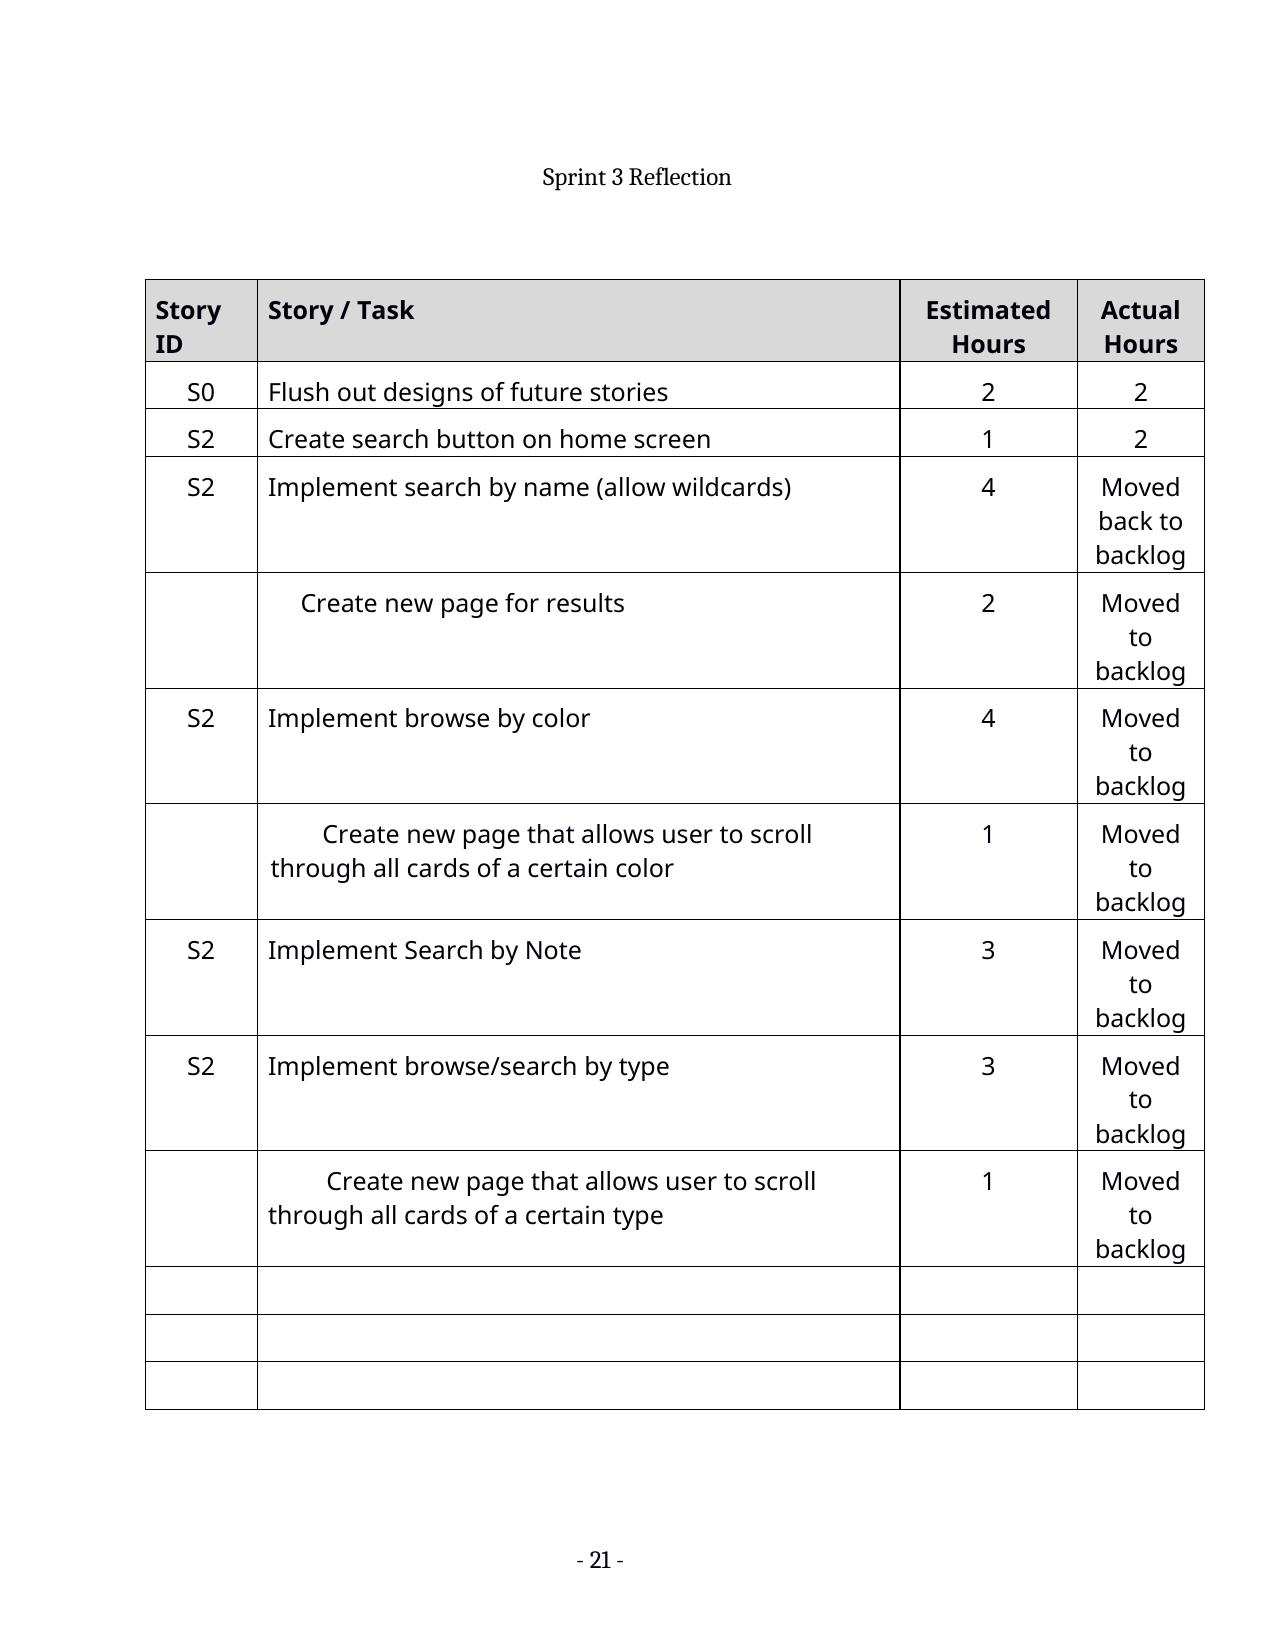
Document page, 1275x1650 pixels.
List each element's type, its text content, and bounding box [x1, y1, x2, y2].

table_cell 2 [901, 362, 1077, 408]
table_cell [1078, 1267, 1204, 1314]
table_cell 2 [1078, 409, 1204, 456]
table_cell Implement browse/search by type [258, 1036, 899, 1150]
table_cell Implement browse by color [258, 689, 899, 803]
table_cell 2 [1078, 362, 1204, 408]
table_cell [146, 573, 257, 687]
table_cell Create new page that allows user to scroll through all cards of a certain type [258, 1151, 899, 1266]
table_cell [1078, 1362, 1204, 1409]
table_cell 1 [901, 409, 1077, 456]
table_cell Moved back to backlog [1078, 457, 1204, 572]
table_cell S0 [146, 362, 257, 408]
table_cell 4 [901, 689, 1077, 803]
table_cell [258, 1315, 899, 1361]
table_cell Create new page for results [258, 573, 899, 687]
table_cell Moved to backlog [1078, 689, 1204, 803]
table_cell Implement search by name (allow wildcards) [258, 457, 899, 572]
table_cell 1 [901, 804, 1077, 919]
table_cell 1 [901, 1151, 1077, 1266]
table_header Story / Task [258, 280, 899, 361]
table_cell [146, 804, 257, 919]
table_cell S2 [146, 689, 257, 803]
table_cell 2 [901, 573, 1077, 687]
table_cell [1078, 1315, 1204, 1361]
table_cell Create new page that allows user to scroll through all cards of a certain color [258, 804, 899, 919]
table_cell [258, 1267, 899, 1314]
table_cell 3 [901, 920, 1077, 1034]
table_cell Create search button on home screen [258, 409, 899, 456]
table_header Estimated Hours [901, 280, 1077, 361]
table_cell [901, 1315, 1077, 1361]
table_cell S2 [146, 1036, 257, 1150]
table_cell [901, 1362, 1077, 1409]
table_header Story ID [146, 280, 257, 361]
table_cell Moved to backlog [1078, 1036, 1204, 1150]
table_cell Implement Search by Note [258, 920, 899, 1034]
table_cell [146, 1267, 257, 1314]
table_header Actual Hours [1078, 280, 1204, 361]
table_cell [901, 1267, 1077, 1314]
table_cell S2 [146, 920, 257, 1034]
table_cell Moved to backlog [1078, 920, 1204, 1034]
table_cell [146, 1151, 257, 1266]
table_cell 4 [901, 457, 1077, 572]
table_cell [146, 1362, 257, 1409]
text Sprint 3 Reflection [150, 162, 1125, 191]
table_cell S2 [146, 409, 257, 456]
table_cell 3 [901, 1036, 1077, 1150]
table_cell S2 [146, 457, 257, 572]
table_cell Flush out designs of future stories [258, 362, 899, 408]
table_cell [258, 1362, 899, 1409]
table_cell Moved to backlog [1078, 573, 1204, 687]
table_cell Moved to backlog [1078, 1151, 1204, 1266]
table_cell Moved to backlog [1078, 804, 1204, 919]
table_cell [146, 1315, 257, 1361]
